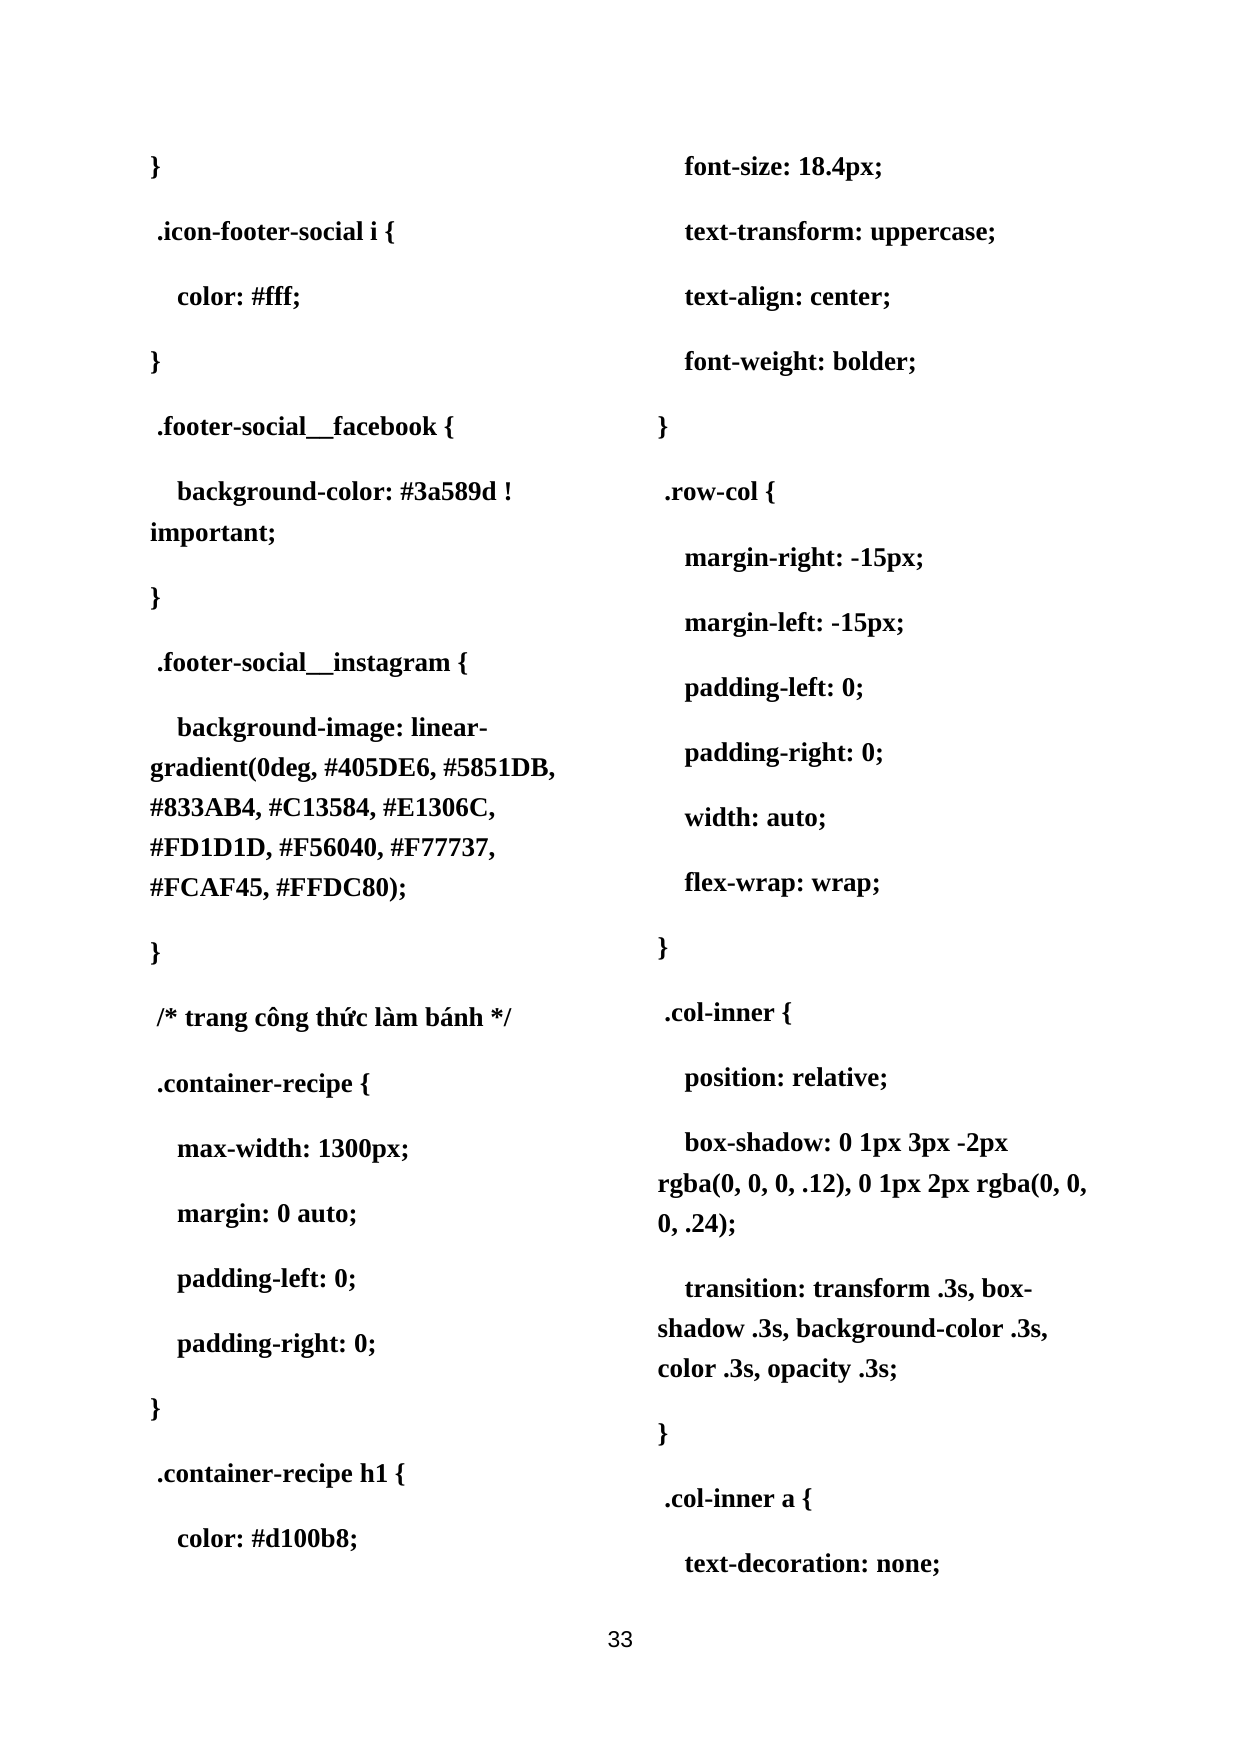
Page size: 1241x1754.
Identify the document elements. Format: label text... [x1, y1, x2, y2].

text max-width: 1300px; [150, 1132, 582, 1163]
text } [150, 1392, 582, 1423]
text margin-left: -15px; [657, 606, 1090, 637]
text } [657, 931, 1090, 962]
text text-decoration: none; [657, 1547, 1090, 1578]
text .row-col { [657, 476, 1090, 507]
text } [150, 150, 582, 181]
text position: relative; [657, 1061, 1090, 1093]
text padding-left: 0; [150, 1262, 582, 1293]
text width: auto; [657, 801, 1090, 832]
text color: #d100b8; [150, 1522, 582, 1553]
text background-image: linear-gradient(0deg, #405DE6, #5851DB, #833AB4, #C13584, #E1306C, #FD1D1D, #F56040, #F77737, #FCAF45, #FFDC80); [150, 711, 582, 902]
text padding-right: 0; [657, 736, 1090, 767]
text padding-right: 0; [150, 1327, 582, 1358]
text } [150, 581, 582, 612]
text color: #fff; [150, 280, 582, 311]
text .container-recipe { [150, 1067, 582, 1098]
text background-color: #3a589d !important; [150, 476, 582, 547]
text box-shadow: 0 1px 3px -2px rgba(0, 0, 0, .12), 0 1px 2px rgba(0, 0, 0, .24); [657, 1127, 1090, 1238]
text } [150, 936, 582, 968]
text flex-wrap: wrap; [657, 866, 1090, 897]
text font-weight: bolder; [657, 345, 1090, 376]
text text-transform: uppercase; [657, 215, 1090, 246]
text .col-inner a { [657, 1482, 1090, 1513]
text } [150, 345, 582, 376]
text margin: 0 auto; [150, 1197, 582, 1228]
text text-align: center; [657, 280, 1090, 311]
text /* trang công thức làm bánh */ [150, 1002, 582, 1033]
text padding-left: 0; [657, 671, 1090, 702]
text .footer-social__instagram { [150, 646, 582, 677]
text .col-inner { [657, 996, 1090, 1027]
text } [657, 1417, 1090, 1448]
text } [657, 410, 1090, 442]
text .footer-social__facebook { [150, 410, 582, 442]
text font-size: 18.4px; [657, 150, 1090, 181]
text .container-recipe h1 { [150, 1457, 582, 1488]
text .icon-footer-social i { [150, 215, 582, 246]
text transition: transform .3s, box-shadow .3s, background-color .3s, color .3s, opacity .3s; [657, 1272, 1090, 1383]
text margin-right: -15px; [657, 541, 1090, 572]
